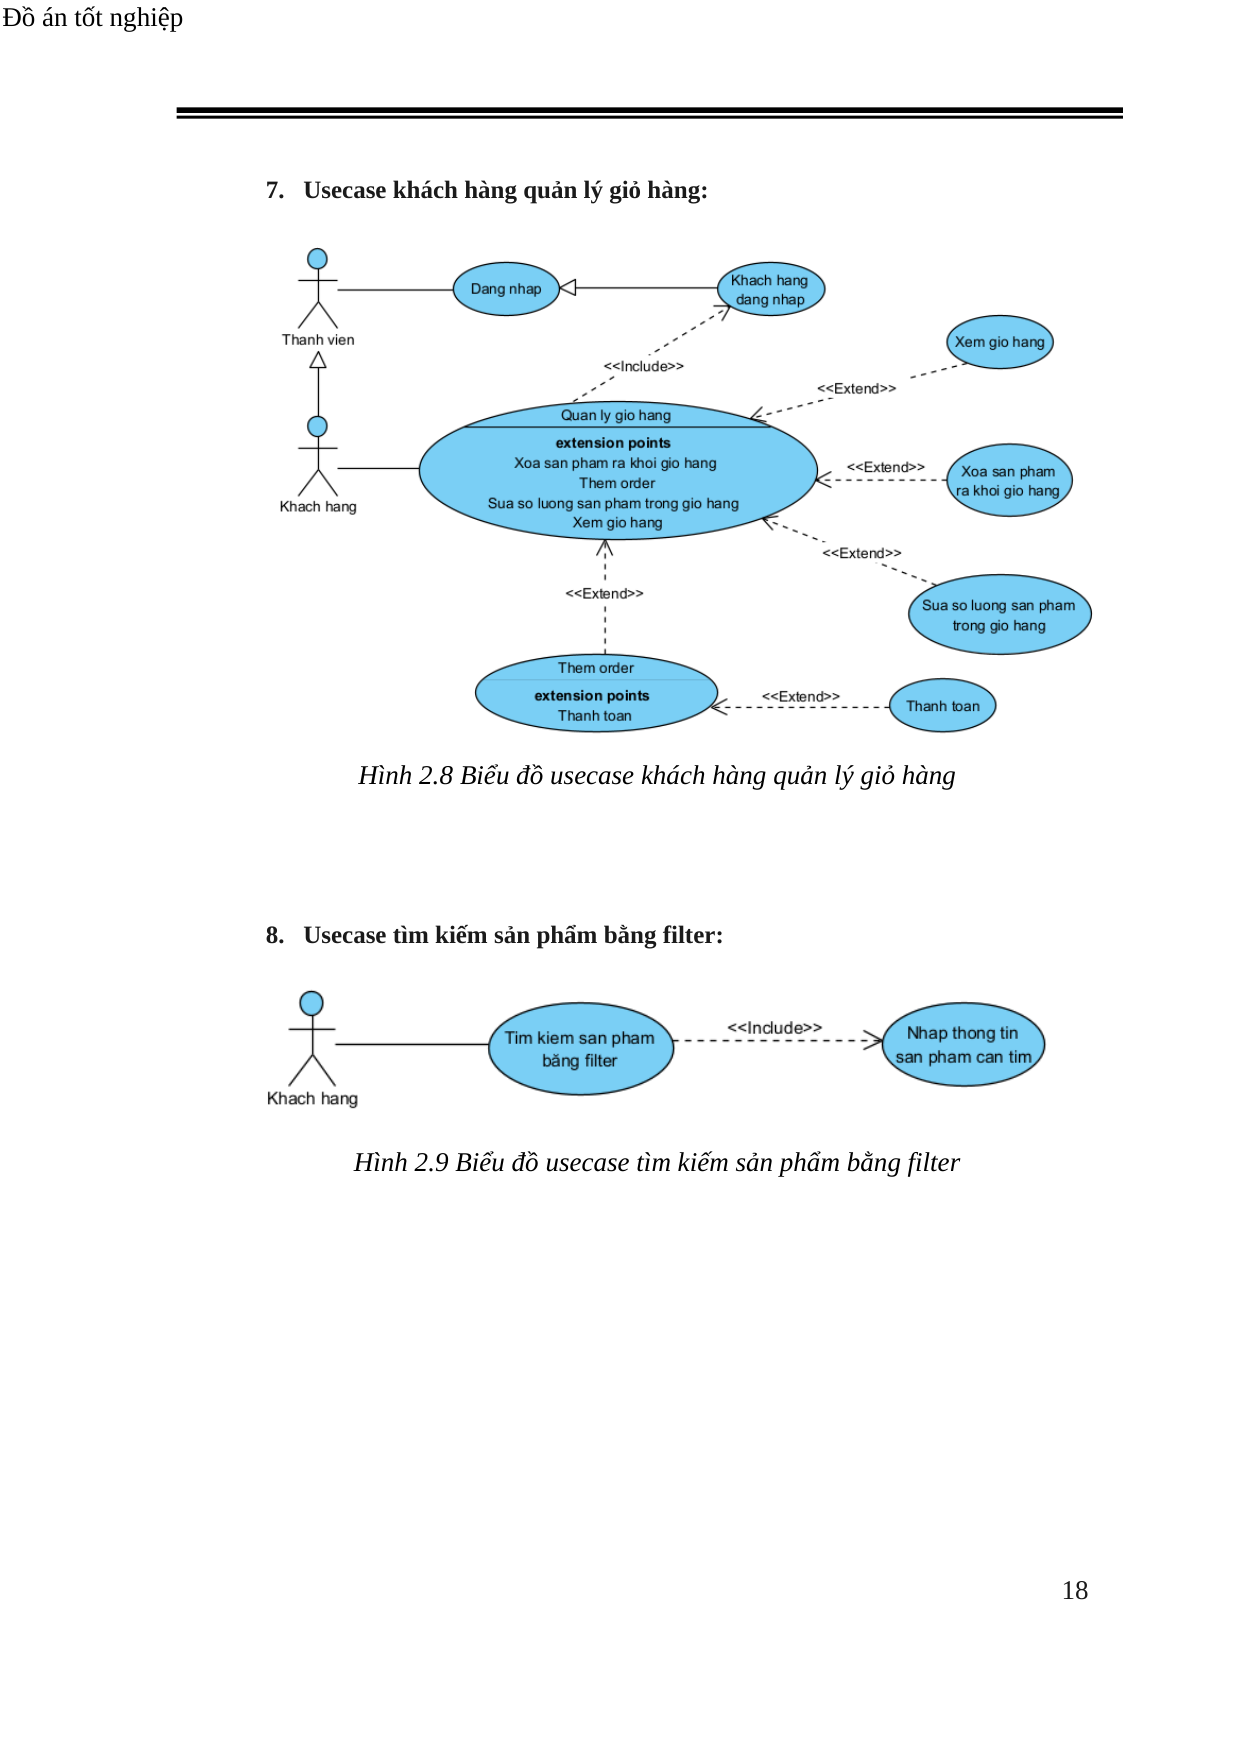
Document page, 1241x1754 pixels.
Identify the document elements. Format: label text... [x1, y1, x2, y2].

picture [233, 957, 1097, 1146]
subtitle Usecase tìm kiếm sản phẩm bằng filter: [266, 920, 1088, 949]
subtitle Usecase khách hàng quản lý giỏ hàng: [266, 175, 1088, 204]
text Hình 2.9 Biểu đồ usecase tìm kiếm sản phẩm bằng filter [228, 1146, 1088, 1177]
picture [250, 212, 1109, 760]
text Hình 2.8 Biểu đồ usecase khách hàng quản lý giỏ hàng [228, 759, 1088, 790]
